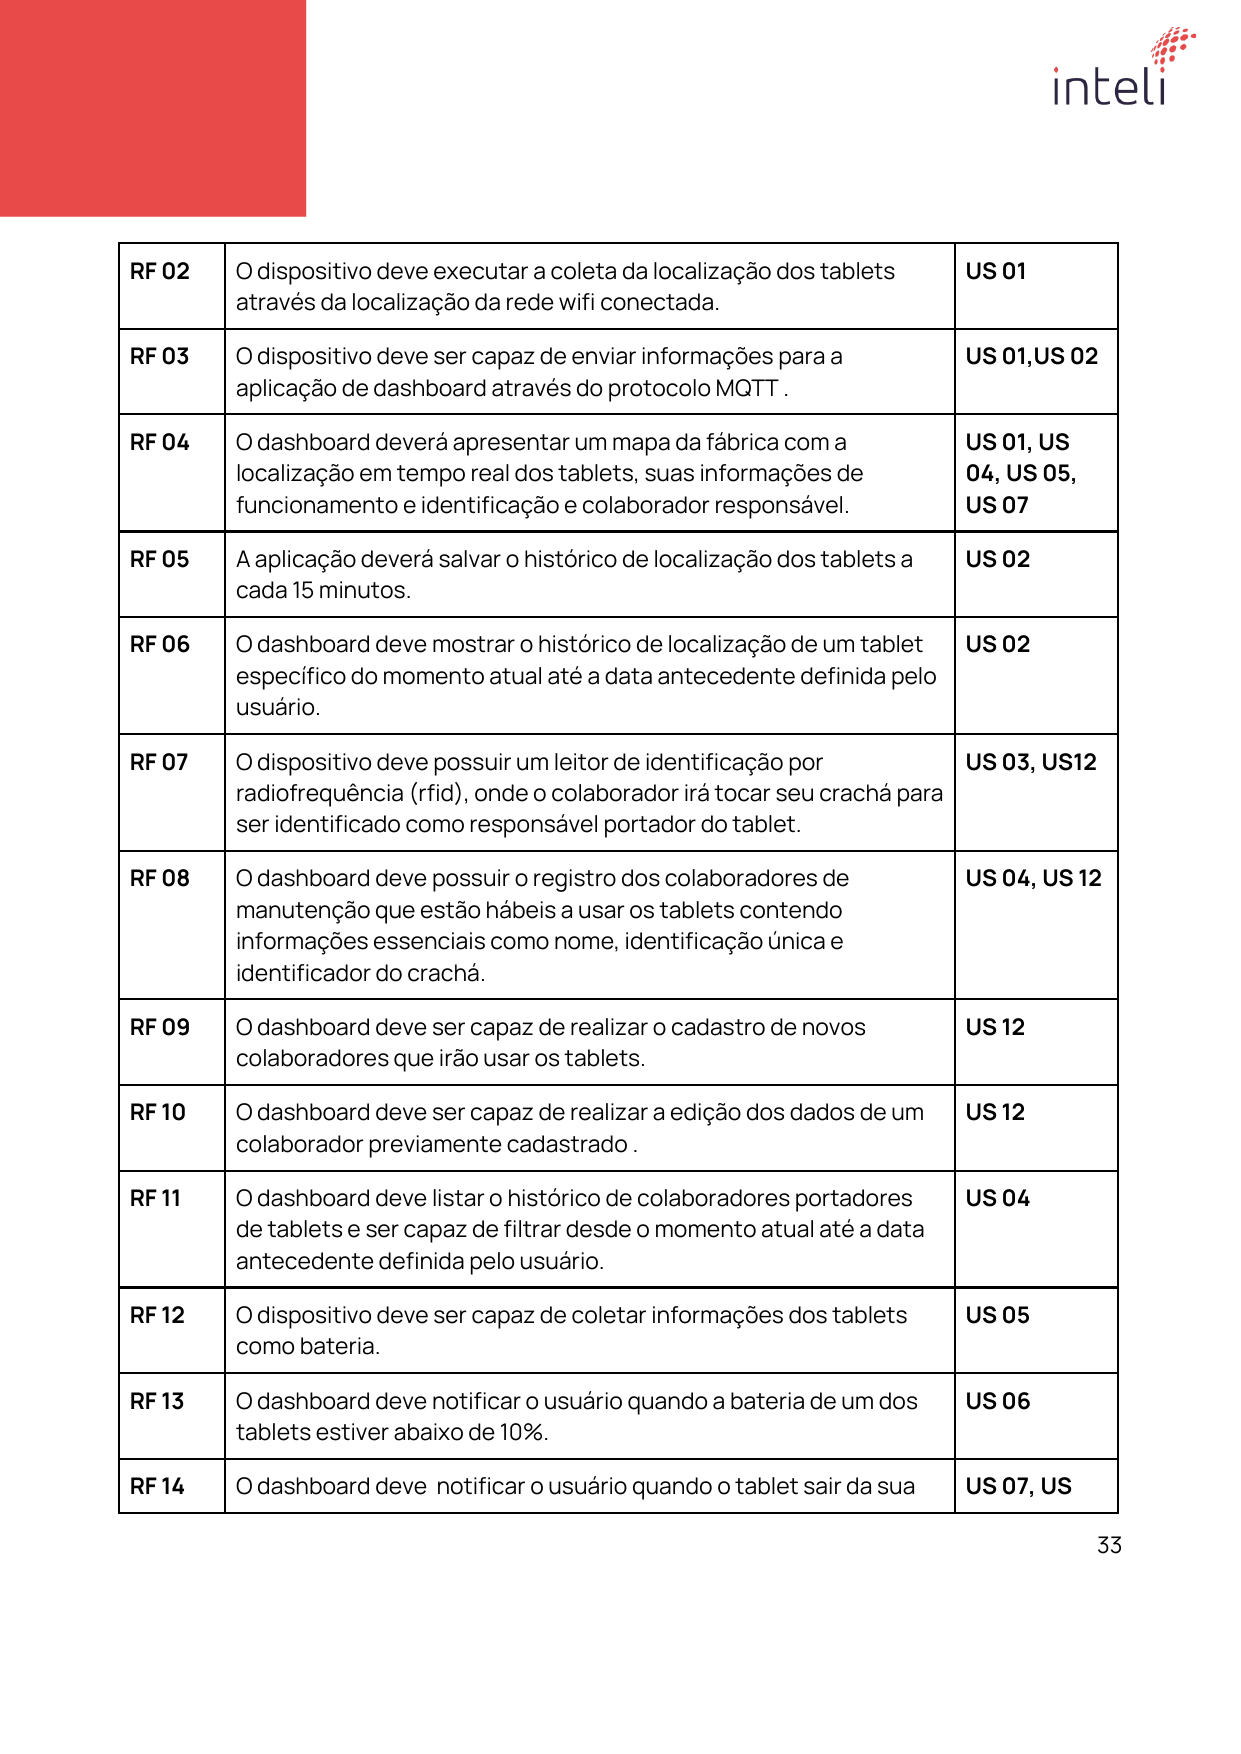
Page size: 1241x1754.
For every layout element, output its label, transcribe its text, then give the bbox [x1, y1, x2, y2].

table_cell US 04, US 12 [956, 852, 1117, 998]
table_cell RF 03 [120, 330, 224, 413]
table_cell RF 06 [120, 618, 224, 733]
table_cell RF 09 [120, 1000, 224, 1084]
table_cell O dashboard deve ser capaz de realizar a edição dos dados de um colaborador previamente cadastrado . [226, 1086, 954, 1169]
table_cell RF 07 [120, 735, 224, 850]
table_cell O dispositivo deve ser capaz de enviar informações para a aplicação de dashboard através do protocolo MQTT . [226, 330, 954, 413]
table_cell US 05 [956, 1289, 1117, 1372]
table_cell US 01 [956, 244, 1117, 328]
table_cell O dashboard deverá apresentar um mapa da fábrica com a localização em tempo real dos tablets, suas informações de funcionamento e identificação e colaborador responsável. [226, 415, 954, 530]
table_cell RF 11 [120, 1172, 224, 1286]
table_cell US 04 [956, 1172, 1117, 1286]
table_cell O dashboard deve listar o histórico de colaboradores portadores de tablets e ser capaz de filtrar desde o momento atual até a data antecedente definida pelo usuário. [226, 1172, 954, 1286]
table_cell RF 10 [120, 1086, 224, 1169]
table_cell O dashboard deve possuir o registro dos colaboradores de manutenção que estão hábeis a usar os tablets contendo informações essenciais como nome, identificação única e identificador do crachá. [226, 852, 954, 998]
table_cell US 07, US 09, US 10 [956, 1460, 1117, 1512]
table_cell US 03, US12 [956, 735, 1117, 850]
table_cell US 02 [956, 618, 1117, 733]
table_cell RF 12 [120, 1289, 224, 1372]
table_cell RF 14 [120, 1460, 224, 1512]
table_cell O dashboard deve notificar o usuário quando o tablet sair da sua área designada. [226, 1460, 954, 1512]
table_cell US 12 [956, 1000, 1117, 1084]
table_cell US 01, US 04, US 05, US 07 [956, 415, 1117, 530]
table_cell O dashboard deve ser capaz de realizar o cadastro de novos colaboradores que irão usar os tablets. [226, 1000, 954, 1084]
table_cell US 12 [956, 1086, 1117, 1169]
table_cell RF 04 [120, 415, 224, 530]
table_cell RF 05 [120, 533, 224, 616]
table_cell A aplicação deverá salvar o histórico de localização dos tablets a cada 15 minutos. [226, 533, 954, 616]
table_cell O dashboard deve notificar o usuário quando a bateria de um dos tablets estiver abaixo de 10%. [226, 1374, 954, 1458]
table_cell O dispositivo deve executar a coleta da localização dos tablets através da localização da rede wifi conectada. [226, 244, 954, 328]
table_cell RF 13 [120, 1374, 224, 1458]
table_cell O dashboard deve mostrar o histórico de localização de um tablet específico do momento atual até a data antecedente definida pelo usuário. [226, 618, 954, 733]
table_cell US 06 [956, 1374, 1117, 1458]
table_cell O dispositivo deve possuir um leitor de identificação por radiofrequência (rfid), onde o colaborador irá tocar seu crachá para ser identificado como responsável portador do tablet. [226, 735, 954, 850]
table_cell RF 02 [120, 244, 224, 328]
picture [0, 0, 307, 217]
table_cell US 02 [956, 533, 1117, 616]
table_cell O dispositivo deve ser capaz de coletar informações dos tablets como bateria. [226, 1289, 954, 1372]
picture [1054, 27, 1197, 105]
table_cell US 01,US 02 [956, 330, 1117, 413]
table_cell RF 08 [120, 852, 224, 998]
